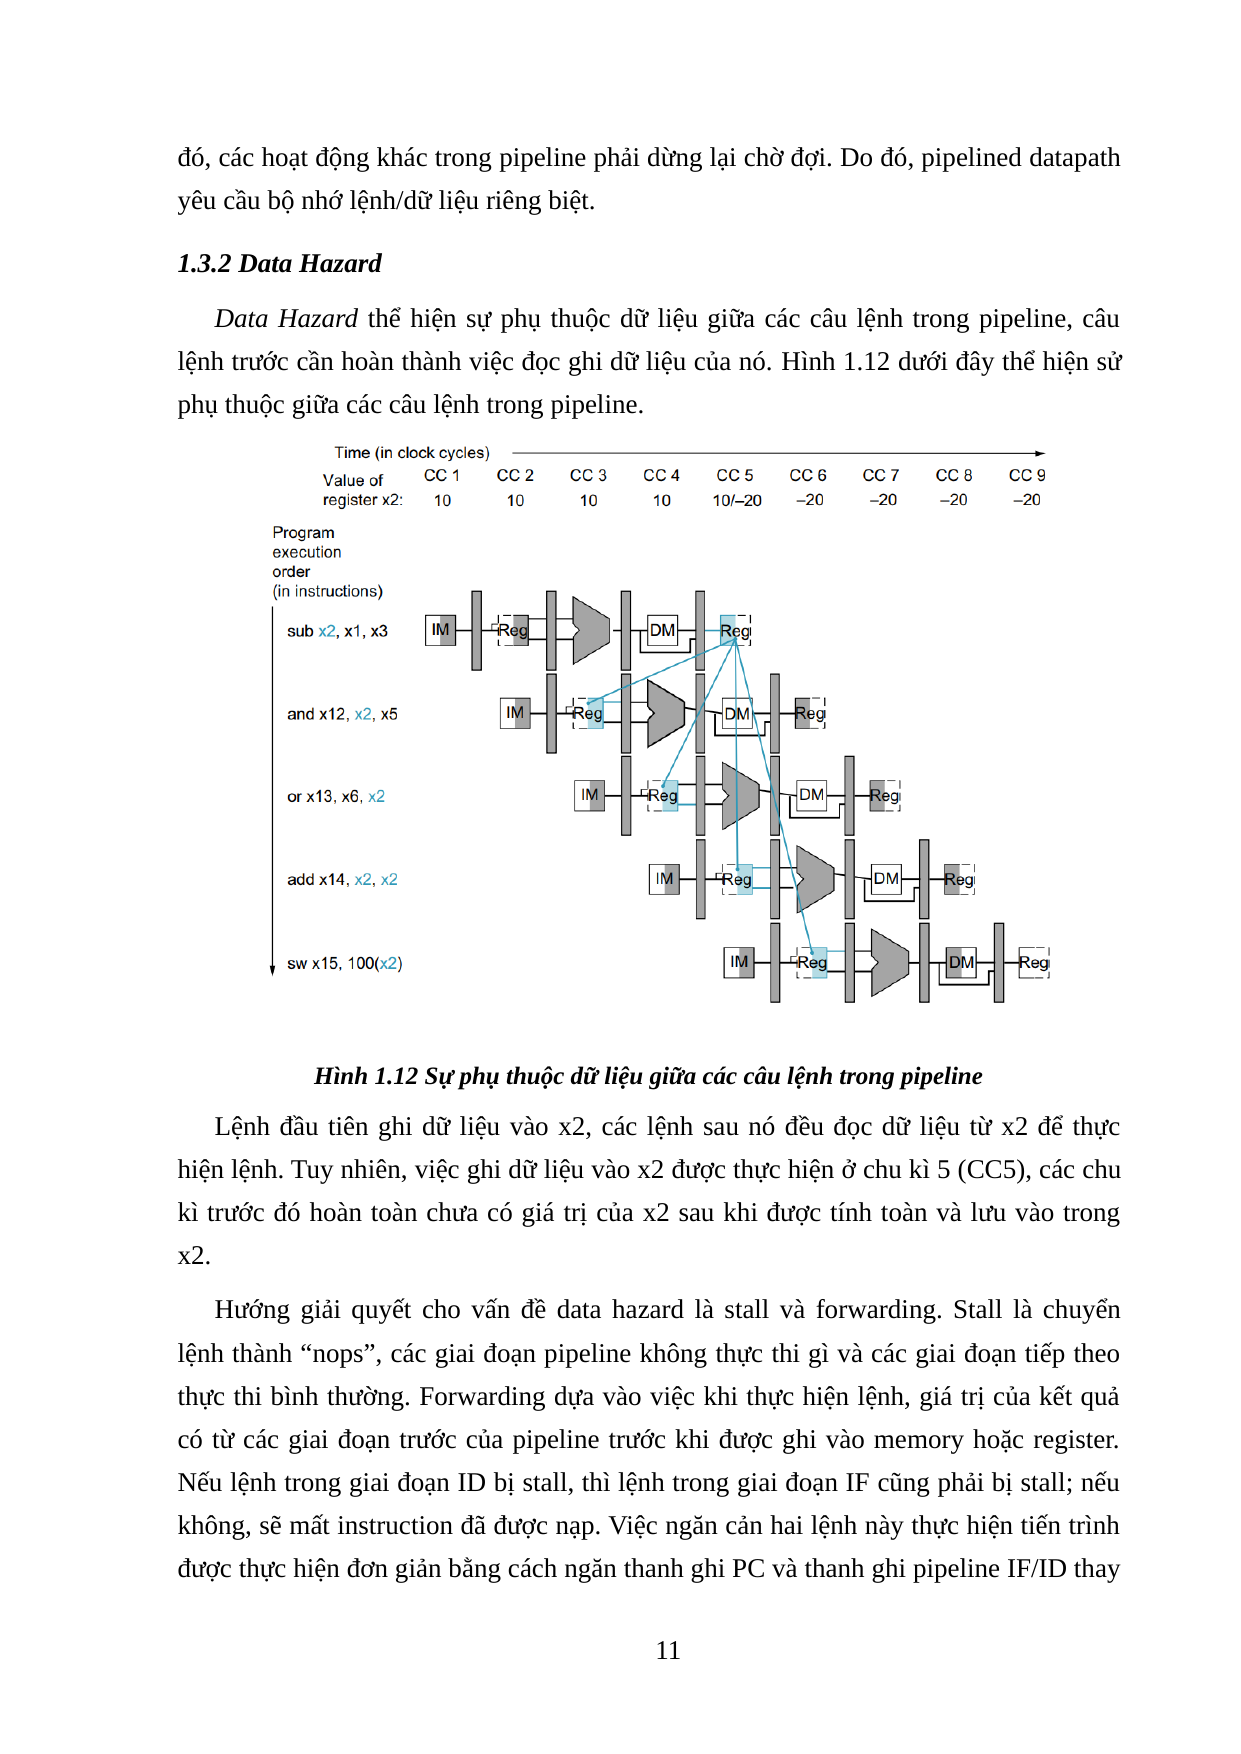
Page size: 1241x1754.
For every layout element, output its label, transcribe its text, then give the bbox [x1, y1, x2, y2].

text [177, 1290, 1122, 1587]
text Hình 1.12 Sự phụ thuộc dữ liệu giữa các câu lệnh trong pipeline [177, 1056, 1122, 1094]
text Data Hazard thể hiện sự phụ thuộc dữ liệu giữa các câu lệnh trong pipeline, câu lệnh trước cần hoàn thành việc đọc ghi dữ liệu của nó. Hình 1.12 dưới đây thể hiện sử phụ thuộc giữa các câu lệnh trong pipeline. [177, 298, 1122, 422]
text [177, 138, 1122, 218]
picture [257, 439, 1079, 1009]
text Lệnh đầu tiên ghi dữ liệu vào x2, các lệnh sau nó đều đọc dữ liệu từ x2 để thực hiện lệnh. Tuy nhiên, việc ghi dữ liệu vào x2 được thực hiện ở chu kì 5 (CC5), các chu kì trước đó hoàn toàn chưa có giá trị của x2 sau khi được tính toàn và lưu vào trong x2. [177, 1106, 1122, 1273]
subtitle Data Hazard [177, 244, 1122, 281]
